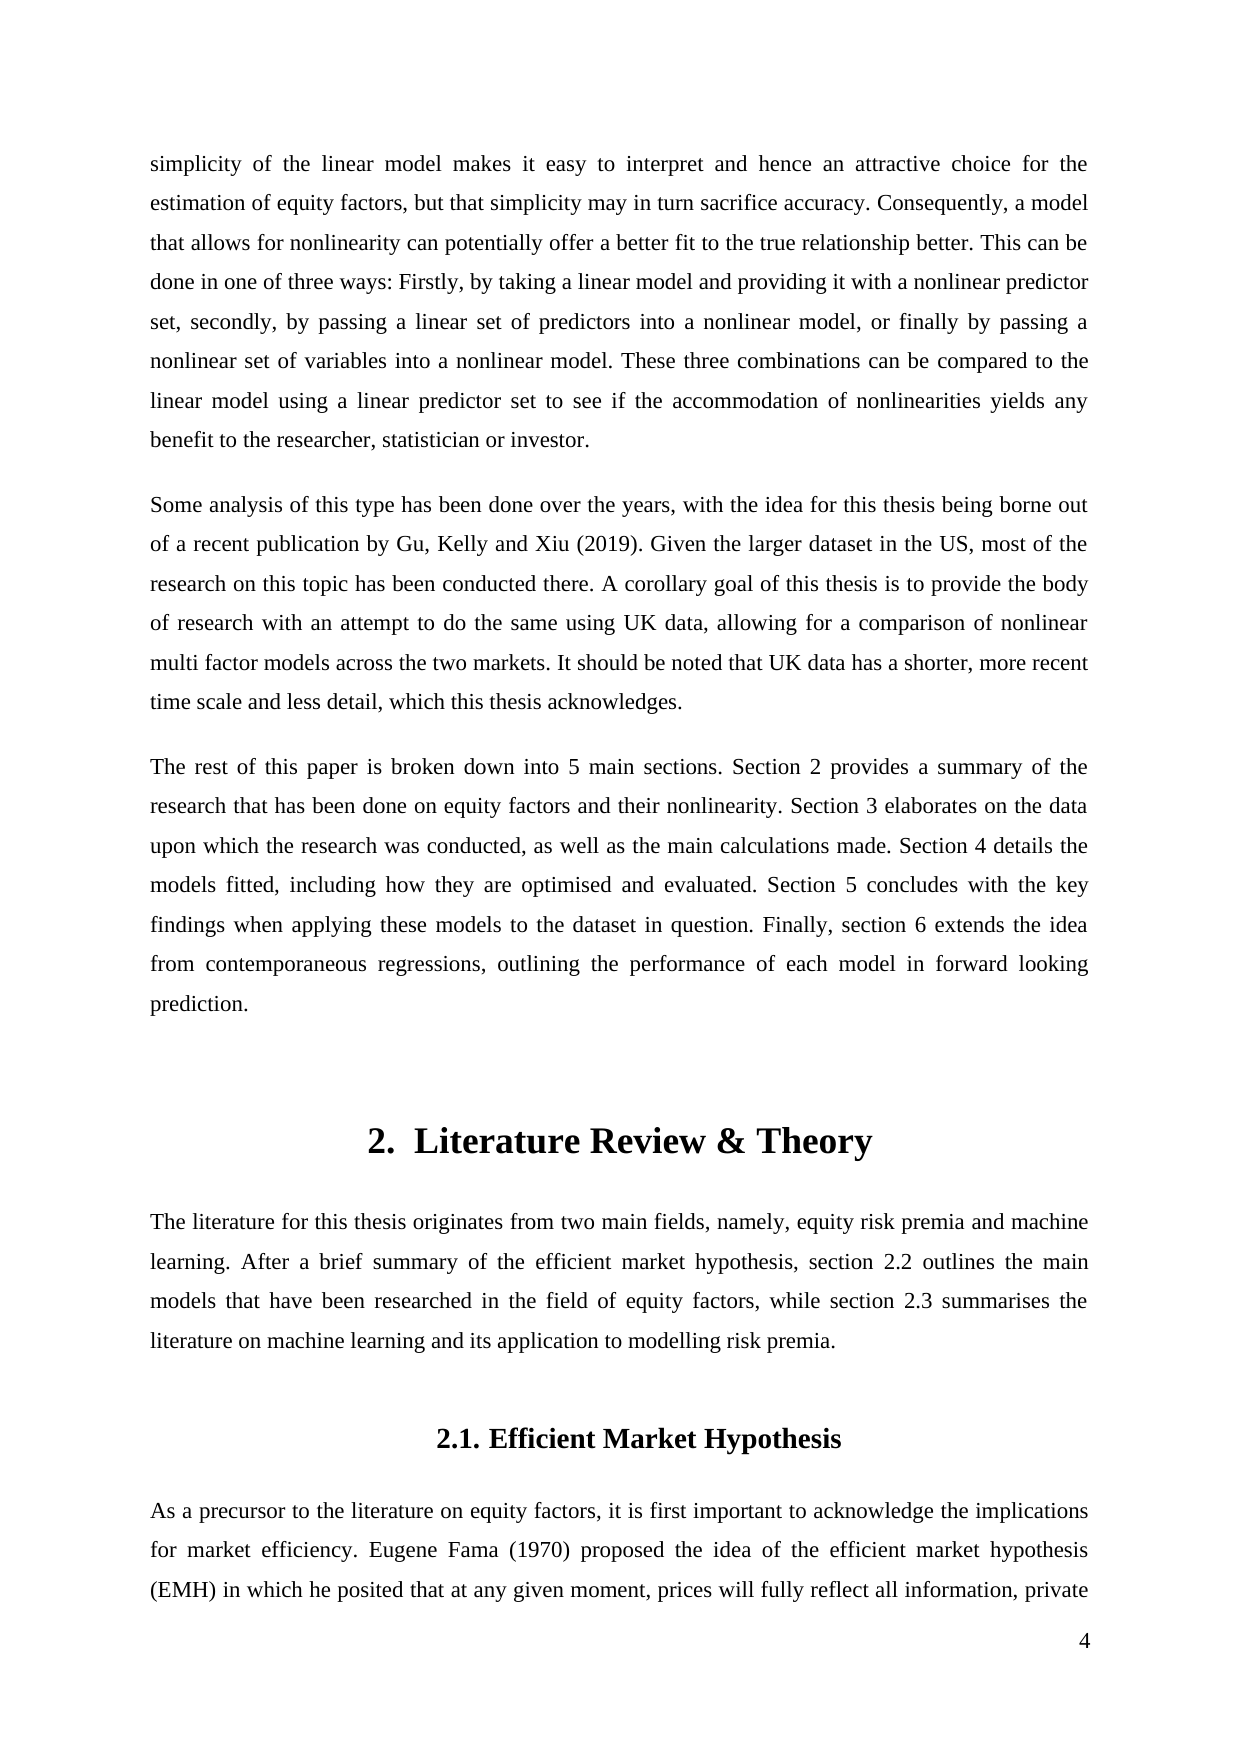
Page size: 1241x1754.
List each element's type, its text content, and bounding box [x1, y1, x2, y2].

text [150, 1497, 1090, 1602]
text The literature for this thesis originates from two main fields, namely, equity risk premia and machine learning. After a brief summary of the efficient market hypothesis, section 2.2 outlines the main models that have been researched in the field of equity factors, while section 2.3 summarises the literature on machine learning and its application to modelling risk premia. [150, 1208, 1090, 1353]
text The rest of this paper is broken down into 5 main sections. Section 2 provides a summary of the research that has been done on equity factors and their nonlinearity. Section 3 elaborates on the data upon which the research was conducted, as well as the main calculations made. Section 4 details the models fitted, including how they are optimised and evaluated. Section 5 concludes with the key findings when applying these models to the dataset in question. Finally, section 6 extends the idea from contemporaneous regressions, outlining the performance of each model in forward looking prediction. [150, 753, 1090, 1016]
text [150, 150, 1090, 453]
text Efficient Market Hypothesis [187, 1422, 1090, 1455]
text Literature Review & Theory [150, 1118, 1090, 1162]
text Some analysis of this type has been done over the years, with the idea for this thesis being borne out of a recent publication by Gu, Kelly and Xiu (2019). Given the larger dataset in the US, most of the research on this topic has been conducted there. A corollary goal of this thesis is to provide the body of research with an attempt to do the same using UK data, allowing for a comparison of nonlinear multi factor models across the two markets. It should be noted that UK data has a shorter, more recent time scale and less detail, which this thesis acknowledges. [150, 491, 1090, 714]
